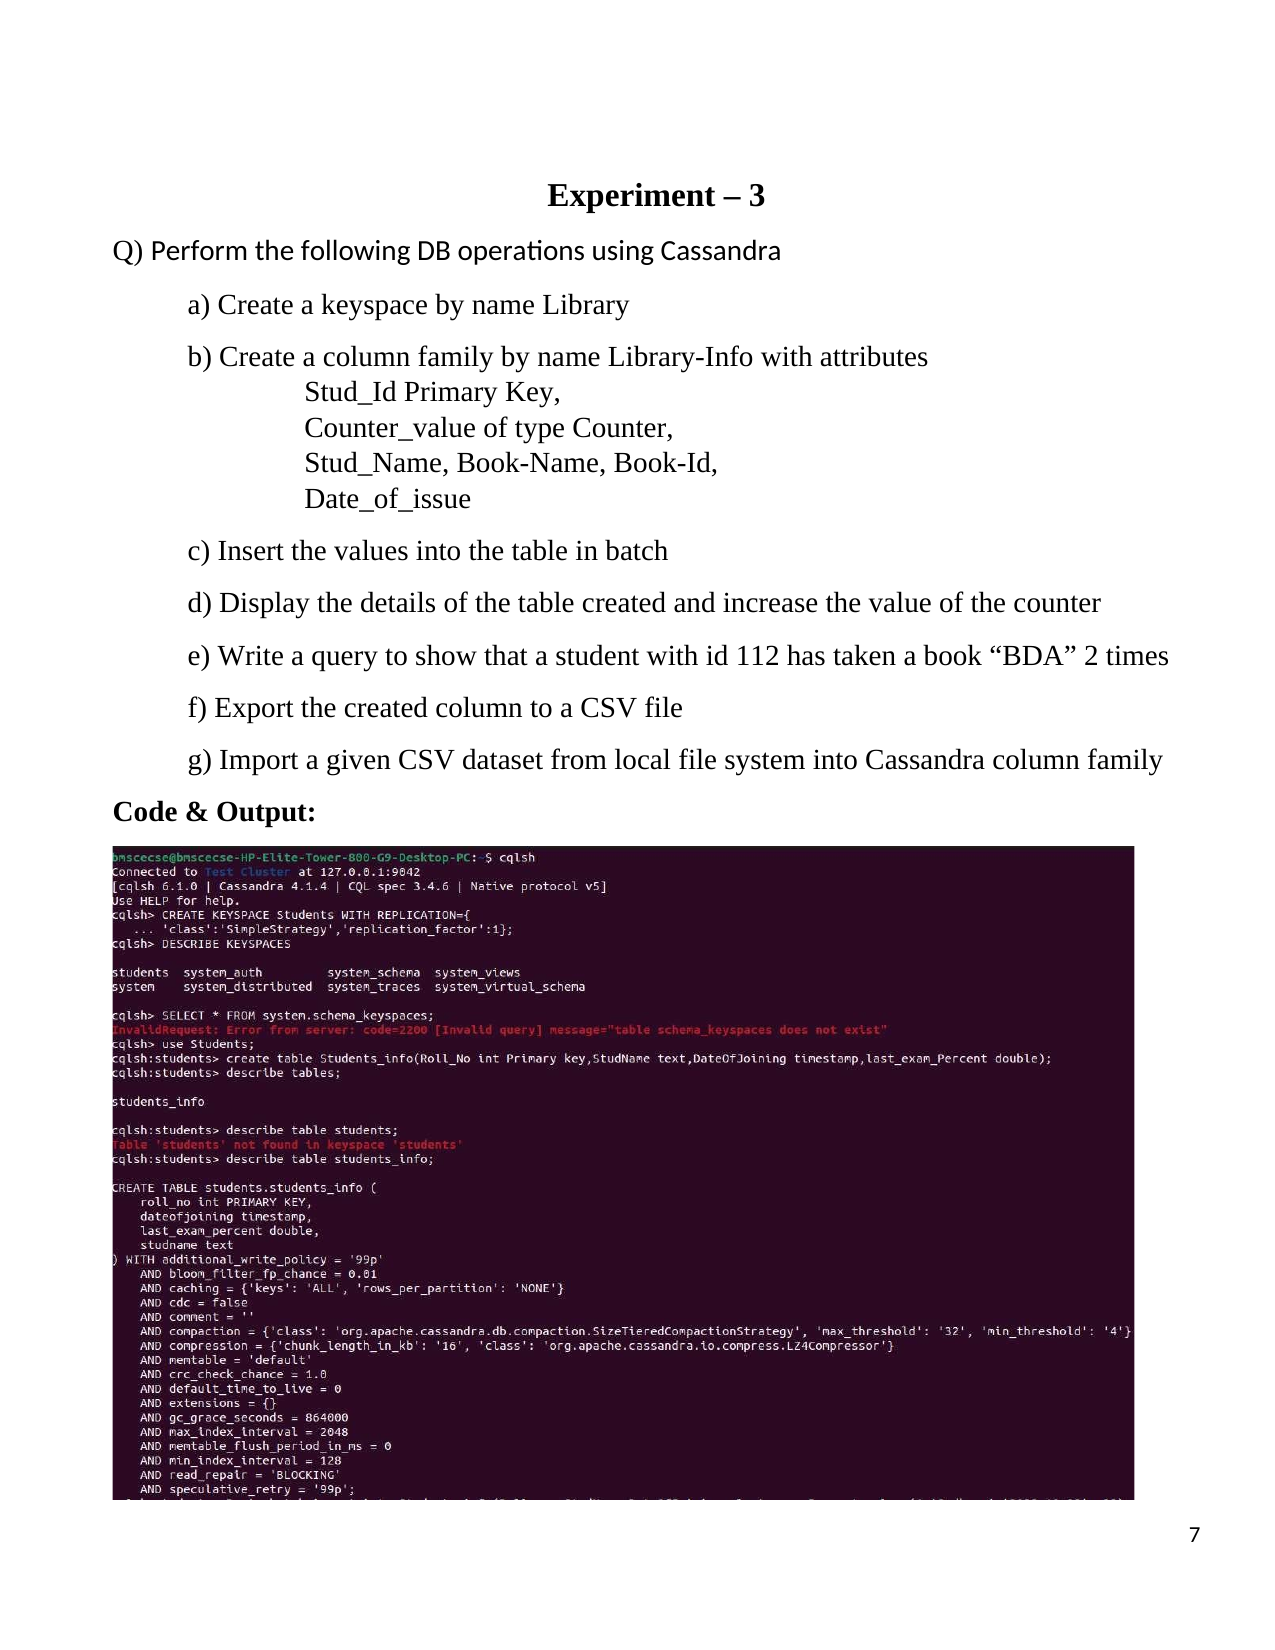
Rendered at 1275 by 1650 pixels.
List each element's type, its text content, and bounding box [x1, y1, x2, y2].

text a) Create a keyspace by name Library [187, 287, 1200, 320]
text e) Write a query to show that a student with id 112 has taken a book “BDA” 2 times [187, 638, 1200, 671]
text Experiment – 3 [112, 175, 1200, 213]
text d) Display the details of the table created and increase the value of the counter [187, 586, 1200, 619]
text b) Create a column family by name Library-Info with attributes Stud_Id Primary Key, Counter_value of type Counter, Stud_Name, Book-Name, Book-Id, Date_of_issue [187, 339, 1200, 515]
text Q) Perform the following DB operations using Cassandra [112, 232, 1200, 268]
picture [112, 846, 1135, 1500]
text f) Export the created column to a CSV file [187, 690, 1200, 723]
text Code & Output: [112, 794, 1200, 828]
text g) Import a given CSV dataset from local file system into Cassandra column family [187, 742, 1200, 776]
text c) Insert the values into the table in batch [187, 533, 1200, 567]
